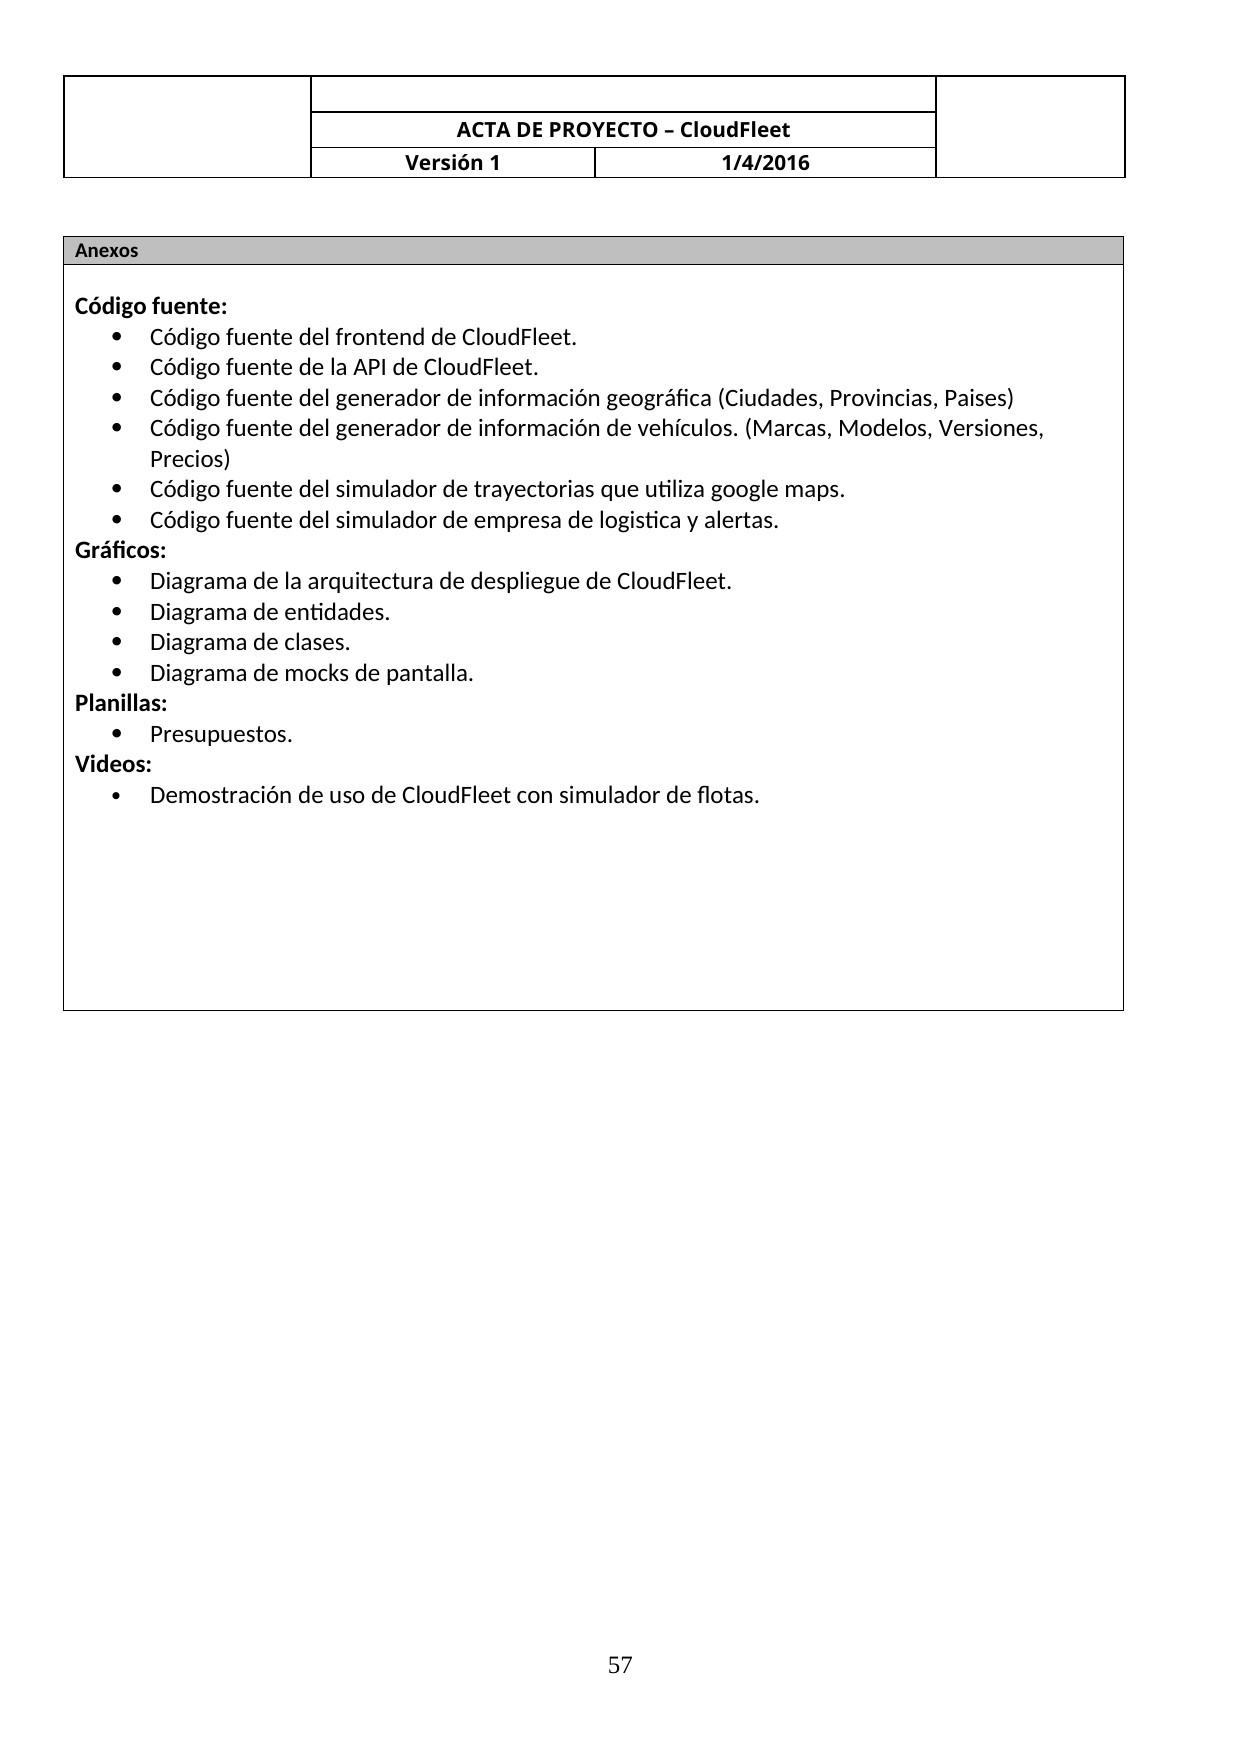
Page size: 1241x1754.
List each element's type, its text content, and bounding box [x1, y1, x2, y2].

table_cell Anexos [64, 237, 1123, 264]
table_cell Código fuente: Código fuente del frontend de CloudFleet. Código fuente de la API de CloudFleet. Código fuente del generador de información geográfica (Ciudades, Provincias, Paises) Código fuente del generador de información de vehículos. (Marcas, Modelos, Versiones, Precios) Código fuente del simulador de trayectorias que utiliza google maps. Código fuente del simulador de empresa de logistica y alertas. Gráficos: Diagrama de la arquitectura de despliegue de CloudFleet. Diagrama de entidades. Diagrama de clases. Diagrama de mocks de pantalla. Planillas: Presupuestos. Videos: Demostración de uso de CloudFleet con simulador de flotas. [64, 265, 1123, 1010]
